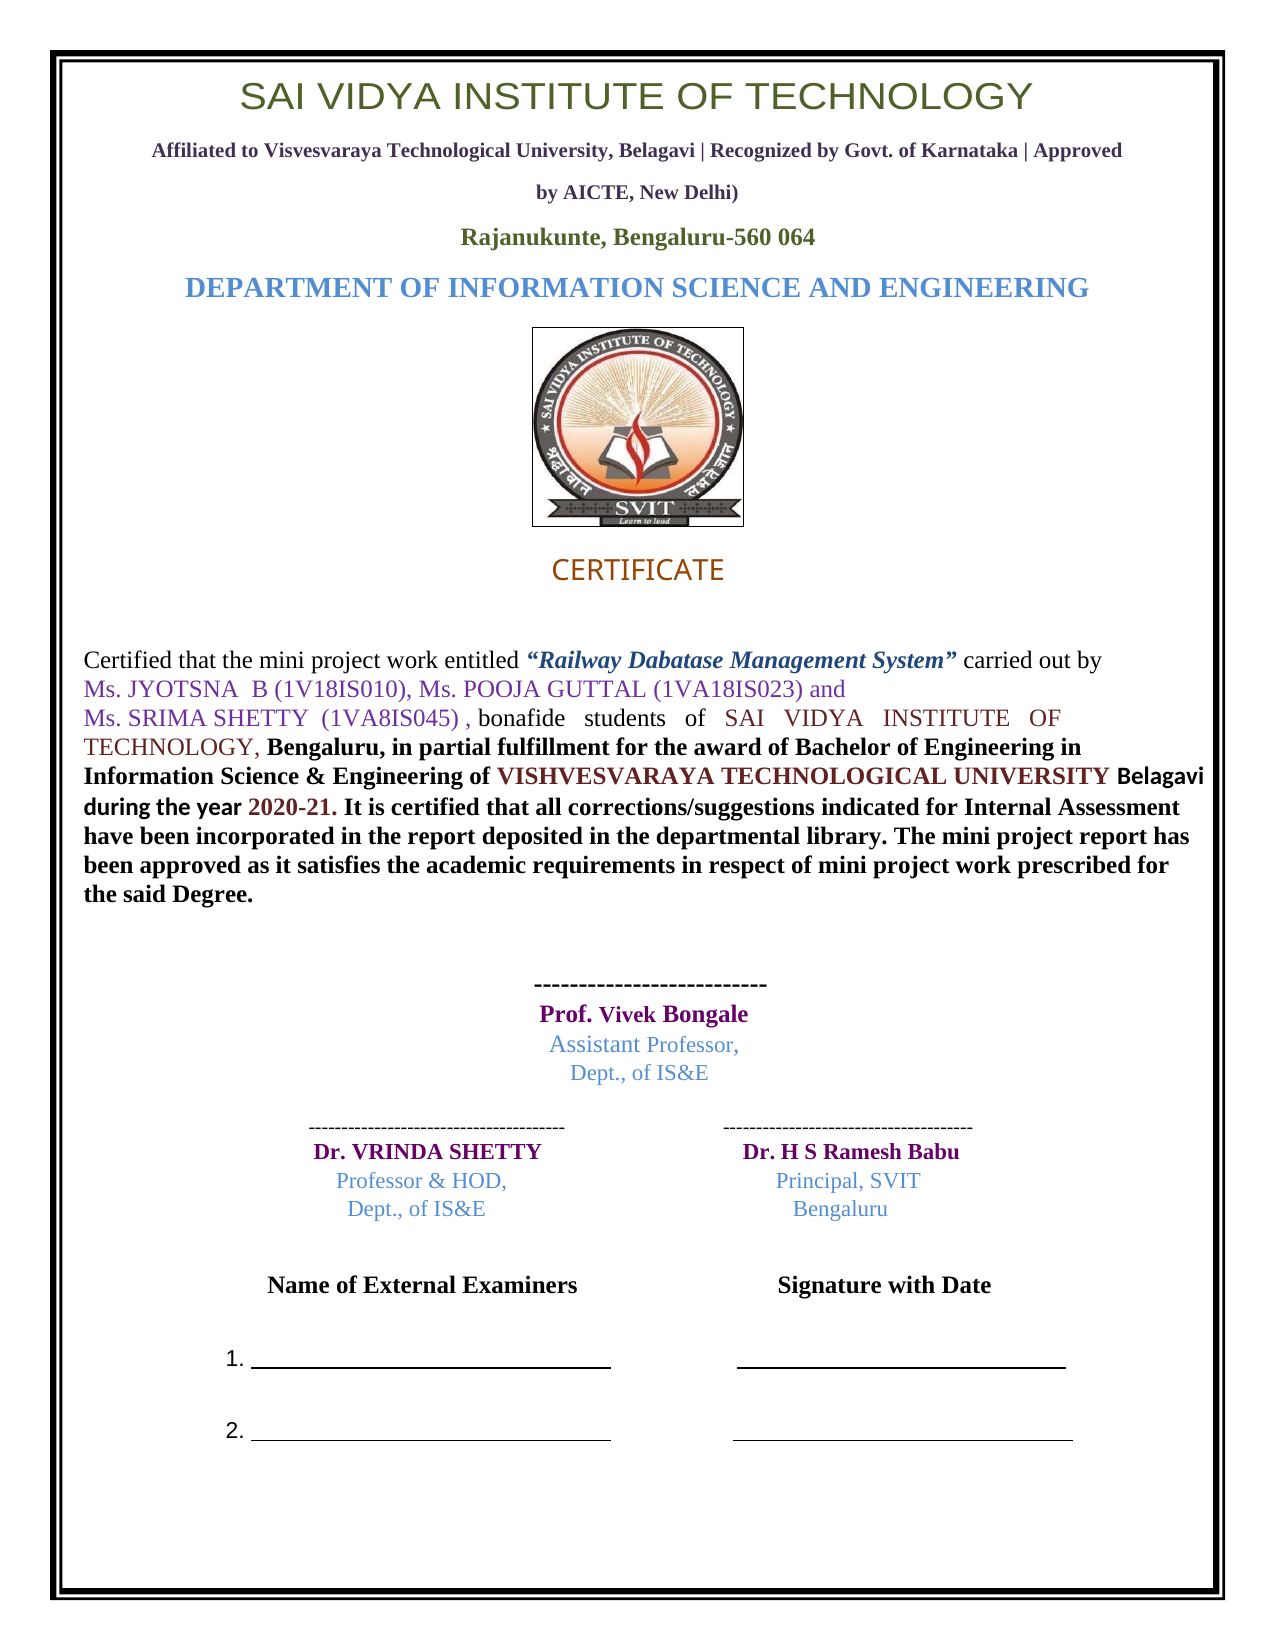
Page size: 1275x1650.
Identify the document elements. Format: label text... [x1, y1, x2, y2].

text Assistant Professor, [83, 1029, 1204, 1057]
text --------------------------------------- -------------------------------------- [83, 1115, 1204, 1138]
text Dr. VRINDA SHETTY Dr. H S Ramesh Babu [83, 1138, 1190, 1164]
text Ms. JYOTSNA B (1V18IS010), Ms. POOJA GUTTAL (1VA18IS023) and Ms. SRIMA SHETTY (1VA8IS045) , bonafide students of SAI VIDYA INSTITUTE OF TECHNOLOGY, Bengaluru, in partial fulfillment for the award of Bachelor of Engineering in Information Science & Engineering of VISHVESVARAYA TECHNOLOGICAL UNIVERSITY Belagavi during the year 2020-21. It is certified that all corrections/suggestions indicated for Internal Assessment have been incorporated in the report deposited in the departmental library. The mini project report has been approved as it satisfies the academic requirements in respect of mini project work prescribed for the said Degree. [83, 674, 1204, 908]
text SAI VIDYA INSTITUTE OF TECHNOLOGY [83, 74, 1190, 117]
text Affiliated to Visvesvaraya Technological University, Belagavi | Recognized by Govt. of Karnataka | Approved by AICTE, New Delhi) [149, 137, 1125, 204]
text Prof. Vivek Bongale [83, 999, 1204, 1028]
text Certified that the mini project work entitled “Railway Dabatase Management System” carried out by [83, 645, 1204, 674]
text -------------------------- [83, 968, 1204, 999]
subtitle Rajanukunte, Bengaluru-560 064 [83, 223, 1192, 251]
text 1. [87, 1344, 1204, 1371]
text DEPARTMENT OF INFORMATION SCIENCE AND ENGINEERING [83, 271, 1192, 304]
subtitle Name of External Examiners Signature with Date [83, 1270, 1175, 1299]
picture [533, 328, 743, 526]
text Dept., of IS&E Bengaluru [347, 1195, 1204, 1221]
text CERTIFICATE [83, 549, 1192, 588]
text Professor & HOD, Principal, SVIT [336, 1167, 1204, 1193]
text 2. [94, 1417, 1204, 1444]
text Dept., of IS&E [347, 1059, 1204, 1086]
